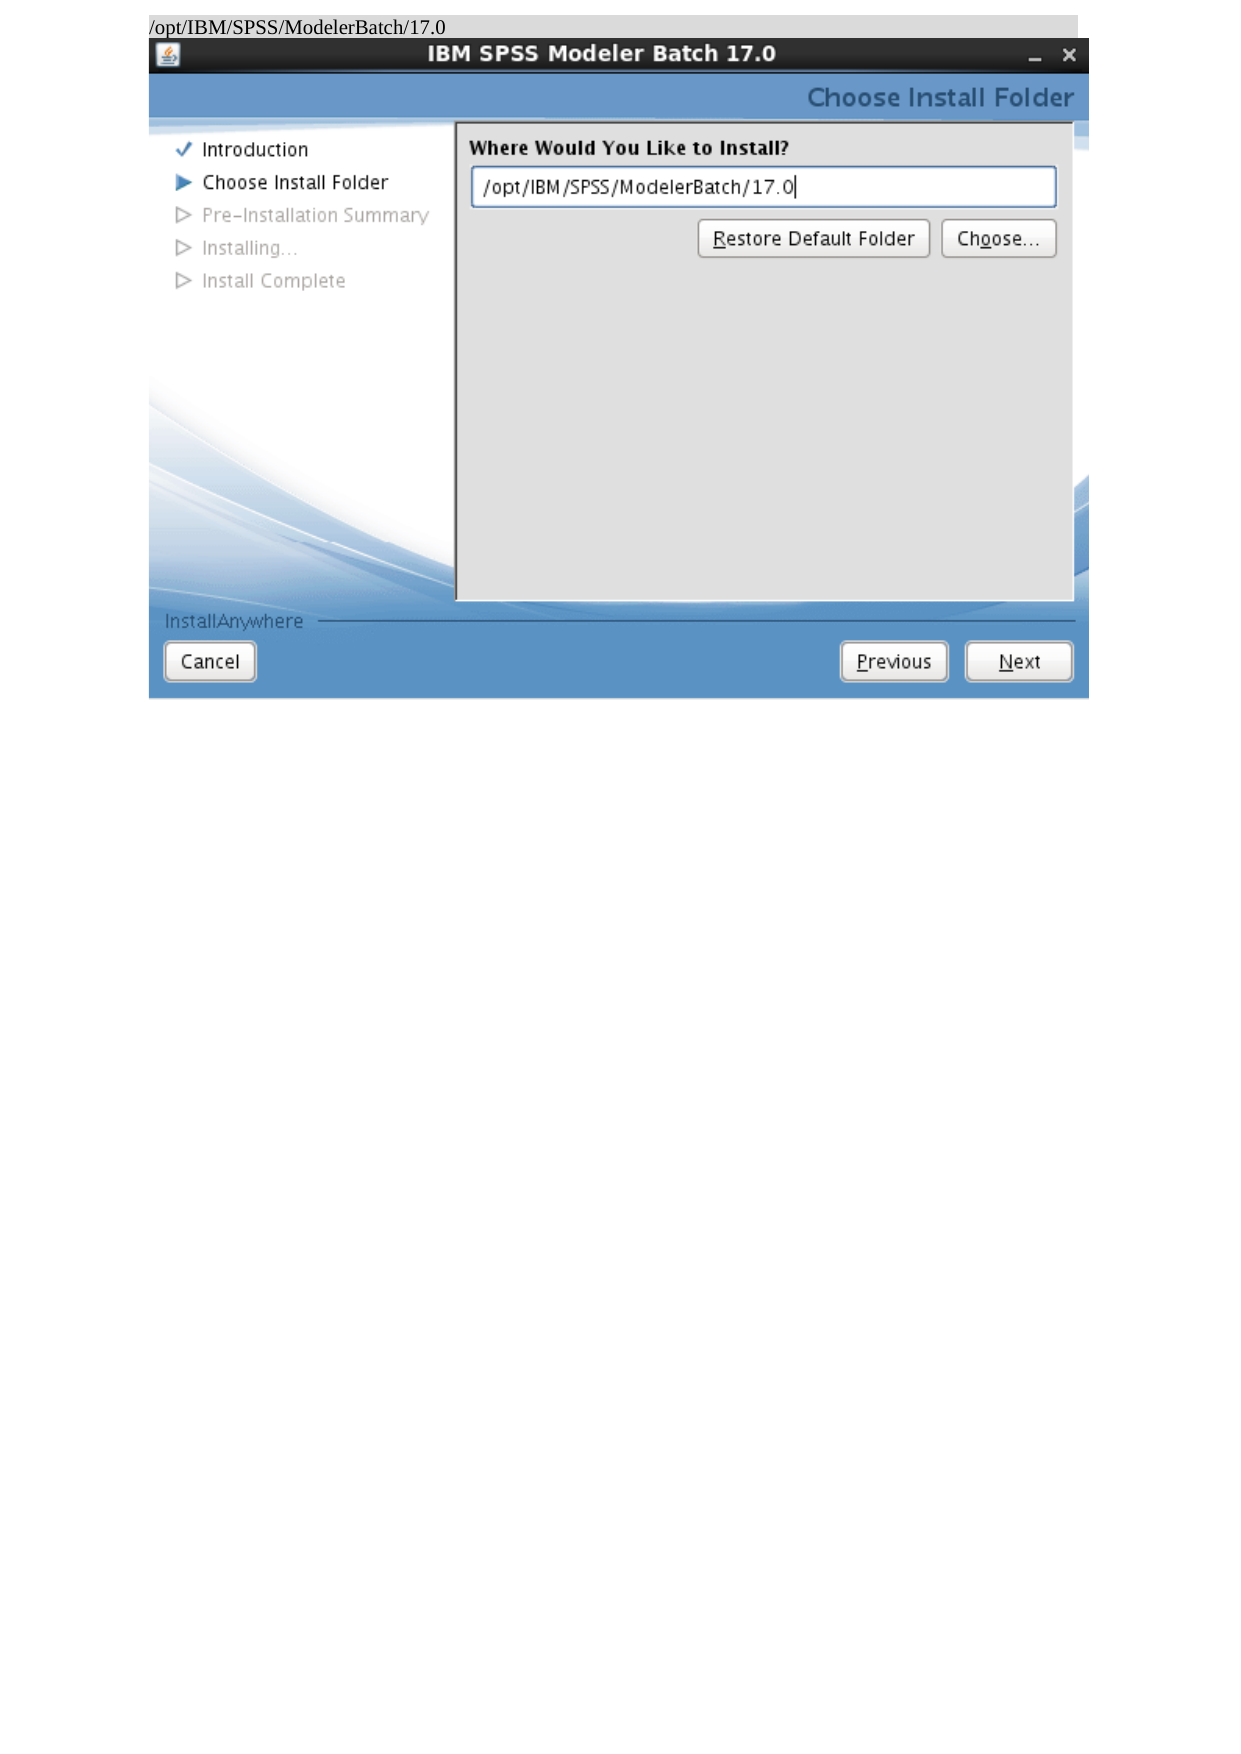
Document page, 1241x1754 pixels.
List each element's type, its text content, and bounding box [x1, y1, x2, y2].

picture [148, 38, 1089, 700]
text /opt/IBM/SPSS/ModelerBatch/17.0 [149, 15, 1078, 38]
